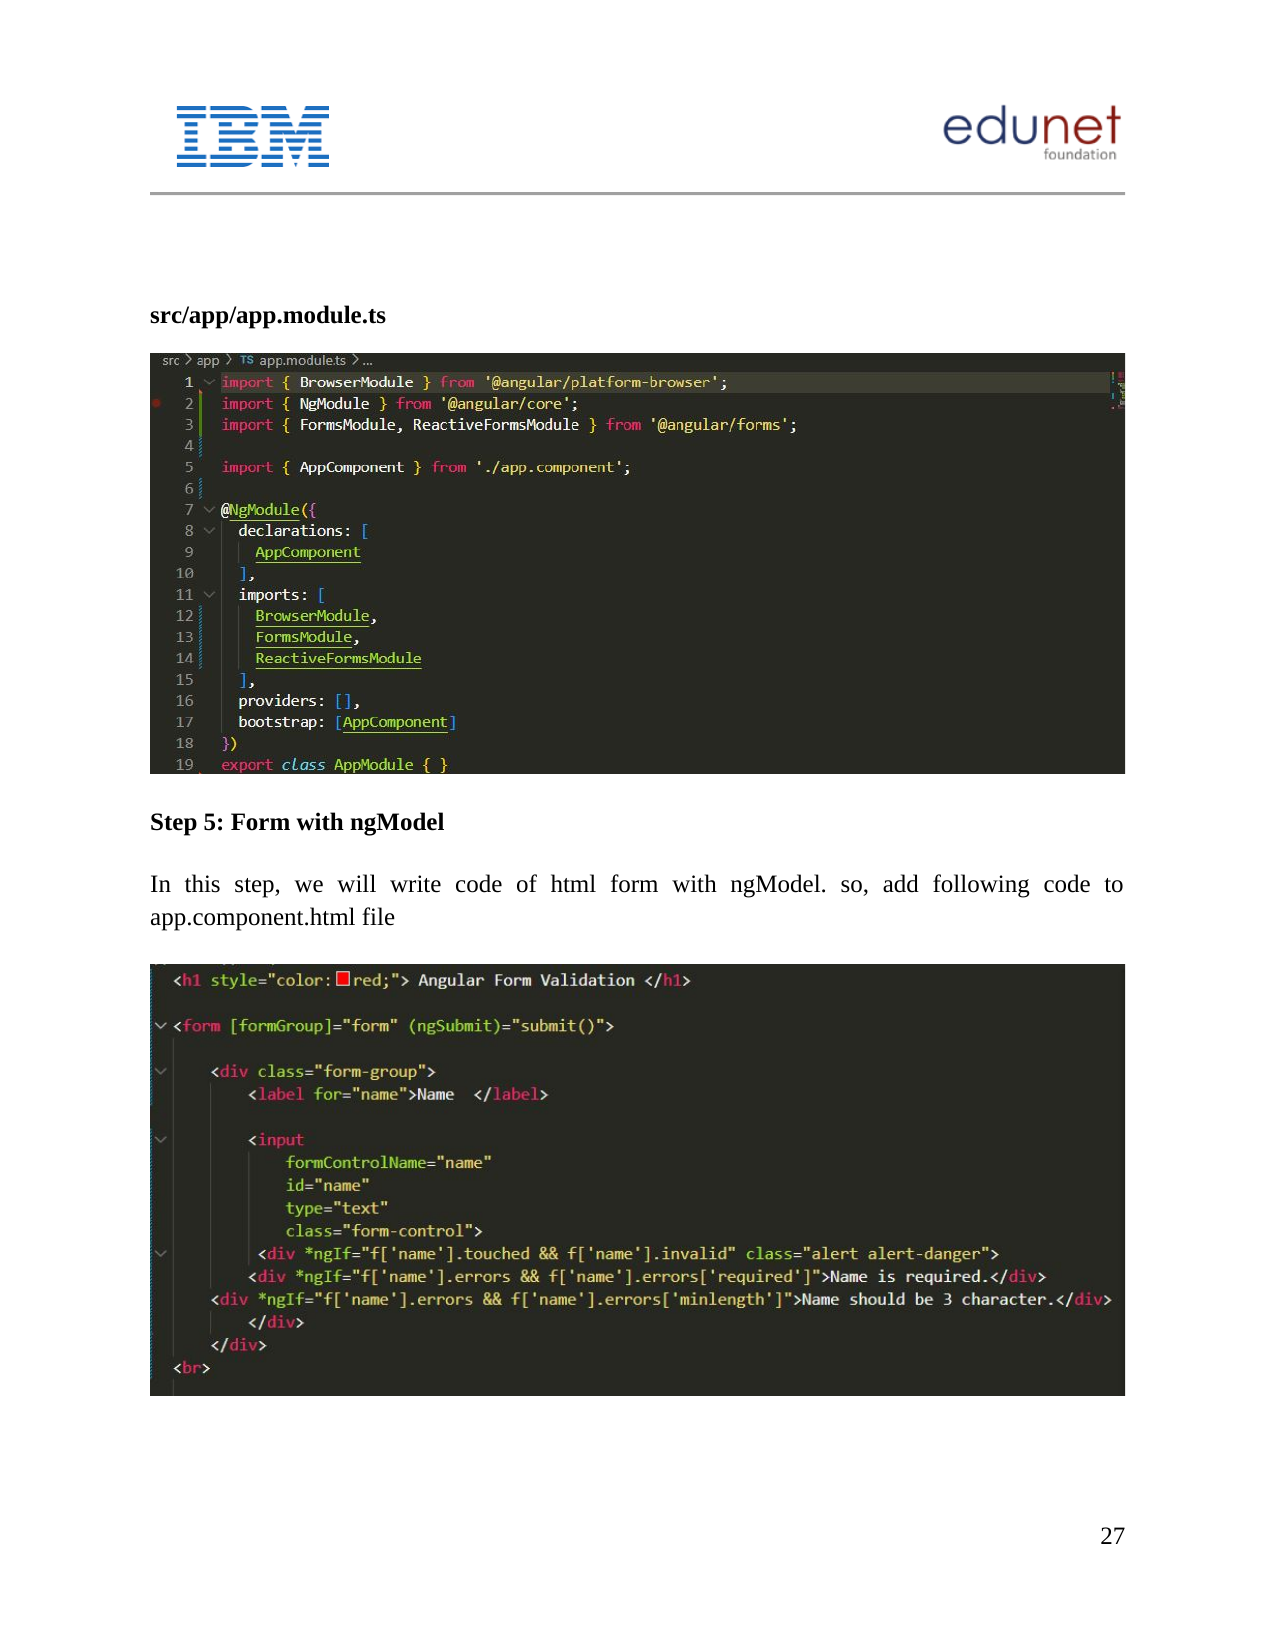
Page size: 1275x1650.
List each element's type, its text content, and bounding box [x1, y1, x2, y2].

picture [150, 353, 1125, 774]
text src/app/app.module.ts [150, 300, 1125, 328]
picture [176, 106, 329, 167]
text Step 5: Form with ngModel [150, 807, 1125, 836]
picture [150, 964, 1125, 1396]
text In this step, we will write code of html form with ngModel. so, add following code to app.component.html file [150, 869, 1125, 931]
picture [941, 95, 1125, 167]
